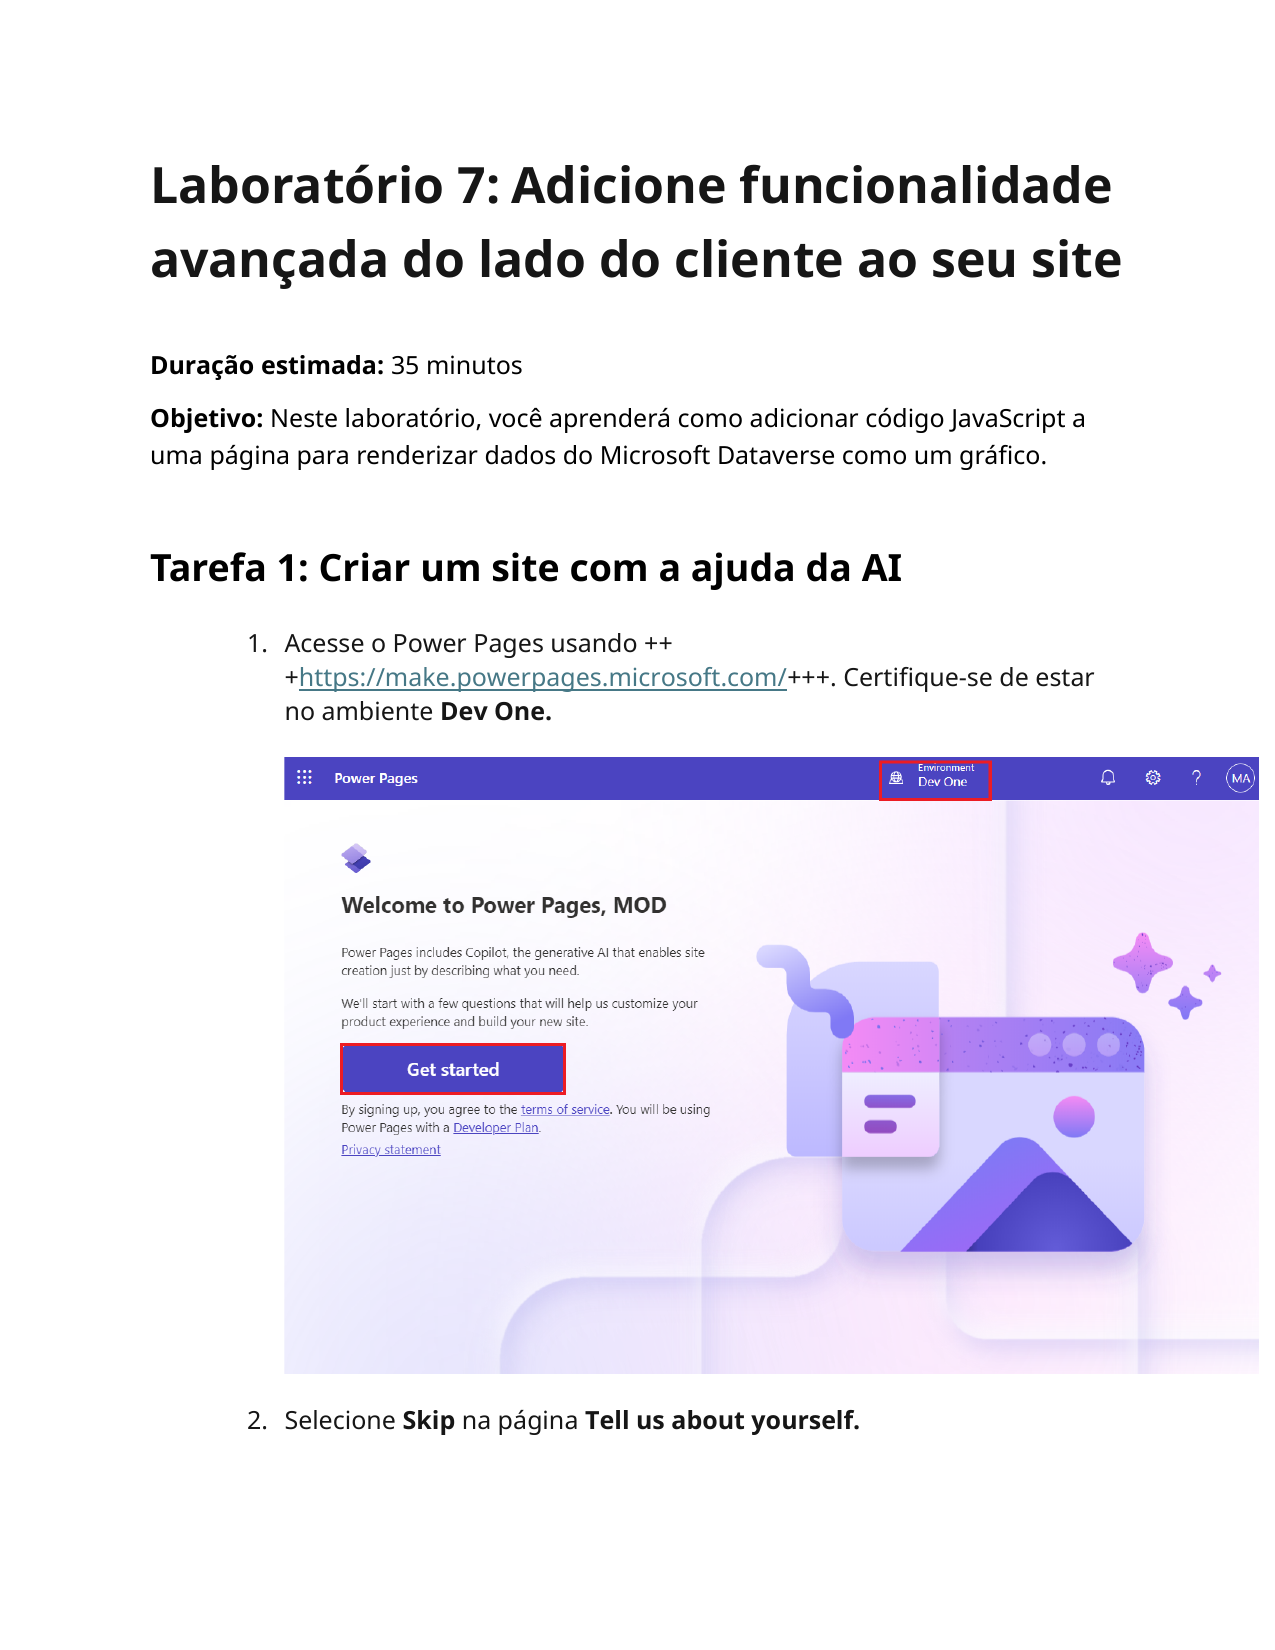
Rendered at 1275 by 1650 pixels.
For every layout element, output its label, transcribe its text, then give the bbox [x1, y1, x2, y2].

text Duração estimada: 35 minutos [150, 347, 1125, 382]
list Acesse o Power Pages usando +++https://make.powerpages.microsoft.com/+++. Certifique-se de estar no ambiente Dev One. [247, 626, 1125, 728]
text Objetivo: Neste laboratório, você aprenderá como adicionar código JavaScript a uma página para renderizar dados do Microsoft Dataverse como um gráfico. [150, 401, 1125, 472]
subtitle Laboratório 7: Adicione funcionalidade avançada do lado do cliente ao seu site [150, 150, 1125, 292]
picture [284, 757, 1260, 1374]
list Selecione Skip na página Tell us about yourself. [247, 1402, 1125, 1436]
subtitle Tarefa 1: Criar um site com a ajuda da AI [150, 542, 1125, 593]
